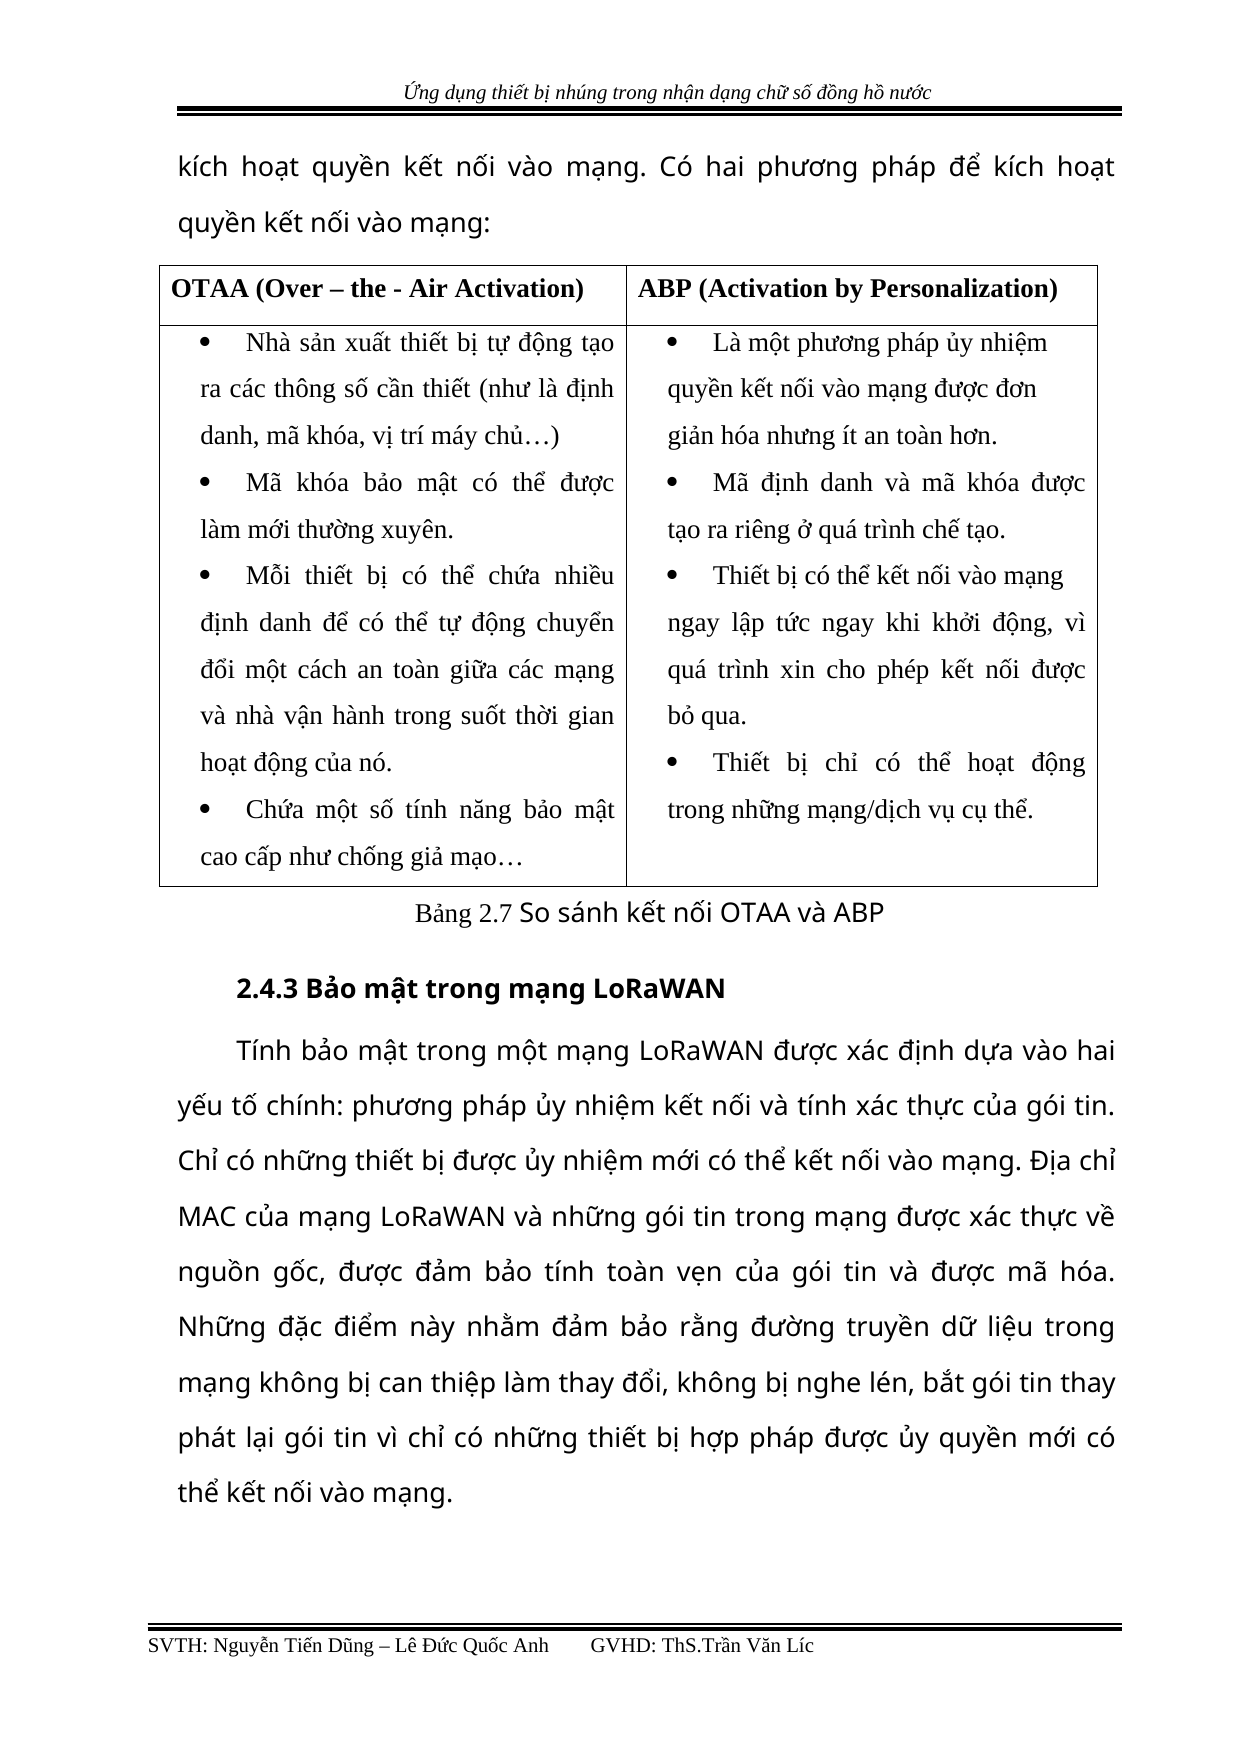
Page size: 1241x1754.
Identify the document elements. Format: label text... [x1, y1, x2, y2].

text Tính bảo mật trong một mạng LoRaWAN được xác định dựa vào hai yếu tố chính: phương pháp ủy nhiệm kết nối và tính xác thực của gói tin. Chỉ có những thiết bị được ủy nhiệm mới có thể kết nối vào mạng. Địa chỉ MAC của mạng LoRaWAN và những gói tin trong mạng được xác thực về nguồn gốc, được đảm bảo tính toàn vẹn của gói tin và được mã hóa. Những đặc điểm này nhằm đảm bảo rằng đường truyền dữ liệu trong mạng không bị can thiệp làm thay đổi, không bị nghe lén, bắt gói tin thay phát lại gói tin vì chỉ có những thiết bị hợp pháp được ủy quyền mới có thể kết nối vào mạng. [177, 1031, 1117, 1511]
table_header OTAA (Over – the - Air Activation) [160, 266, 626, 325]
table_cell Là một phương pháp ủy nhiệm quyền kết nối vào mạng được đơn giản hóa nhưng ít an toàn hơn. Mã định danh và mã khóa được tạo ra riêng ở quá trình chế tạo. Thiết bị có thể kết nối vào mạng ngay lập tức ngay khi khởi động, vì quá trình xin cho phép kết nối được bỏ qua. Thiết bị chỉ có thể hoạt động trong những mạng/dịch vụ cụ thể. [627, 326, 1097, 886]
text Bảng 2.7 So sánh kết nối OTAA và ABP [177, 893, 1122, 930]
table_cell Nhà sản xuất thiết bị tự động tạo ra các thông số cần thiết (như là định danh, mã khóa, vị trí máy chủ…) Mã khóa bảo mật có thể được làm mới thường xuyên. Mỗi thiết bị có thể chứa nhiều định danh để có thể tự động chuyển đổi một cách an toàn giữa các mạng và nhà vận hành trong suốt thời gian hoạt động của nó. Chứa một số tính năng bảo mật cao cấp như chống giả mạo… [160, 326, 626, 886]
table_header ABP (Activation by Personalization) [627, 266, 1097, 325]
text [177, 148, 1117, 240]
subtitle Bảo mật trong mạng LoRaWAN [236, 970, 1122, 1007]
